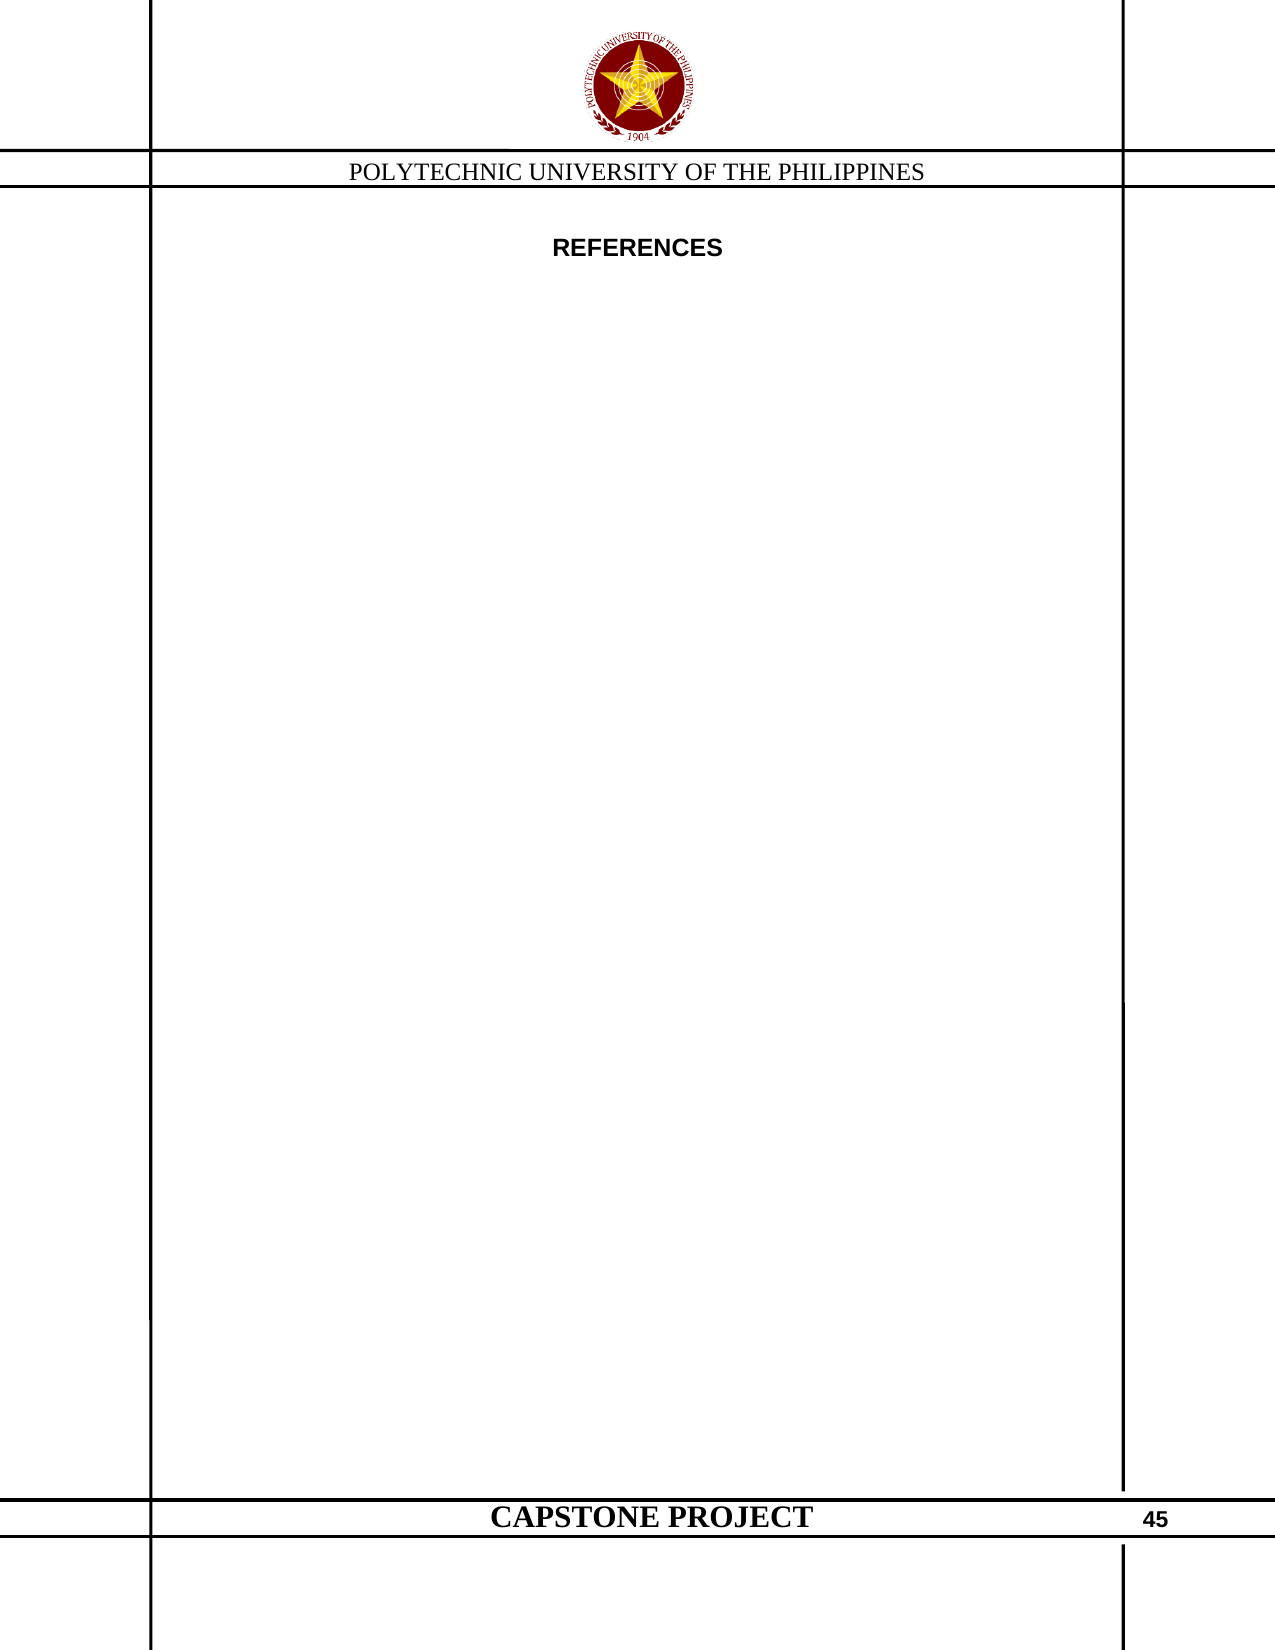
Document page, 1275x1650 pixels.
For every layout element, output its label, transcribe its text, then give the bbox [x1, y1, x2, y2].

picture [582, 31, 694, 142]
text REFERENCES [165, 233, 1110, 262]
